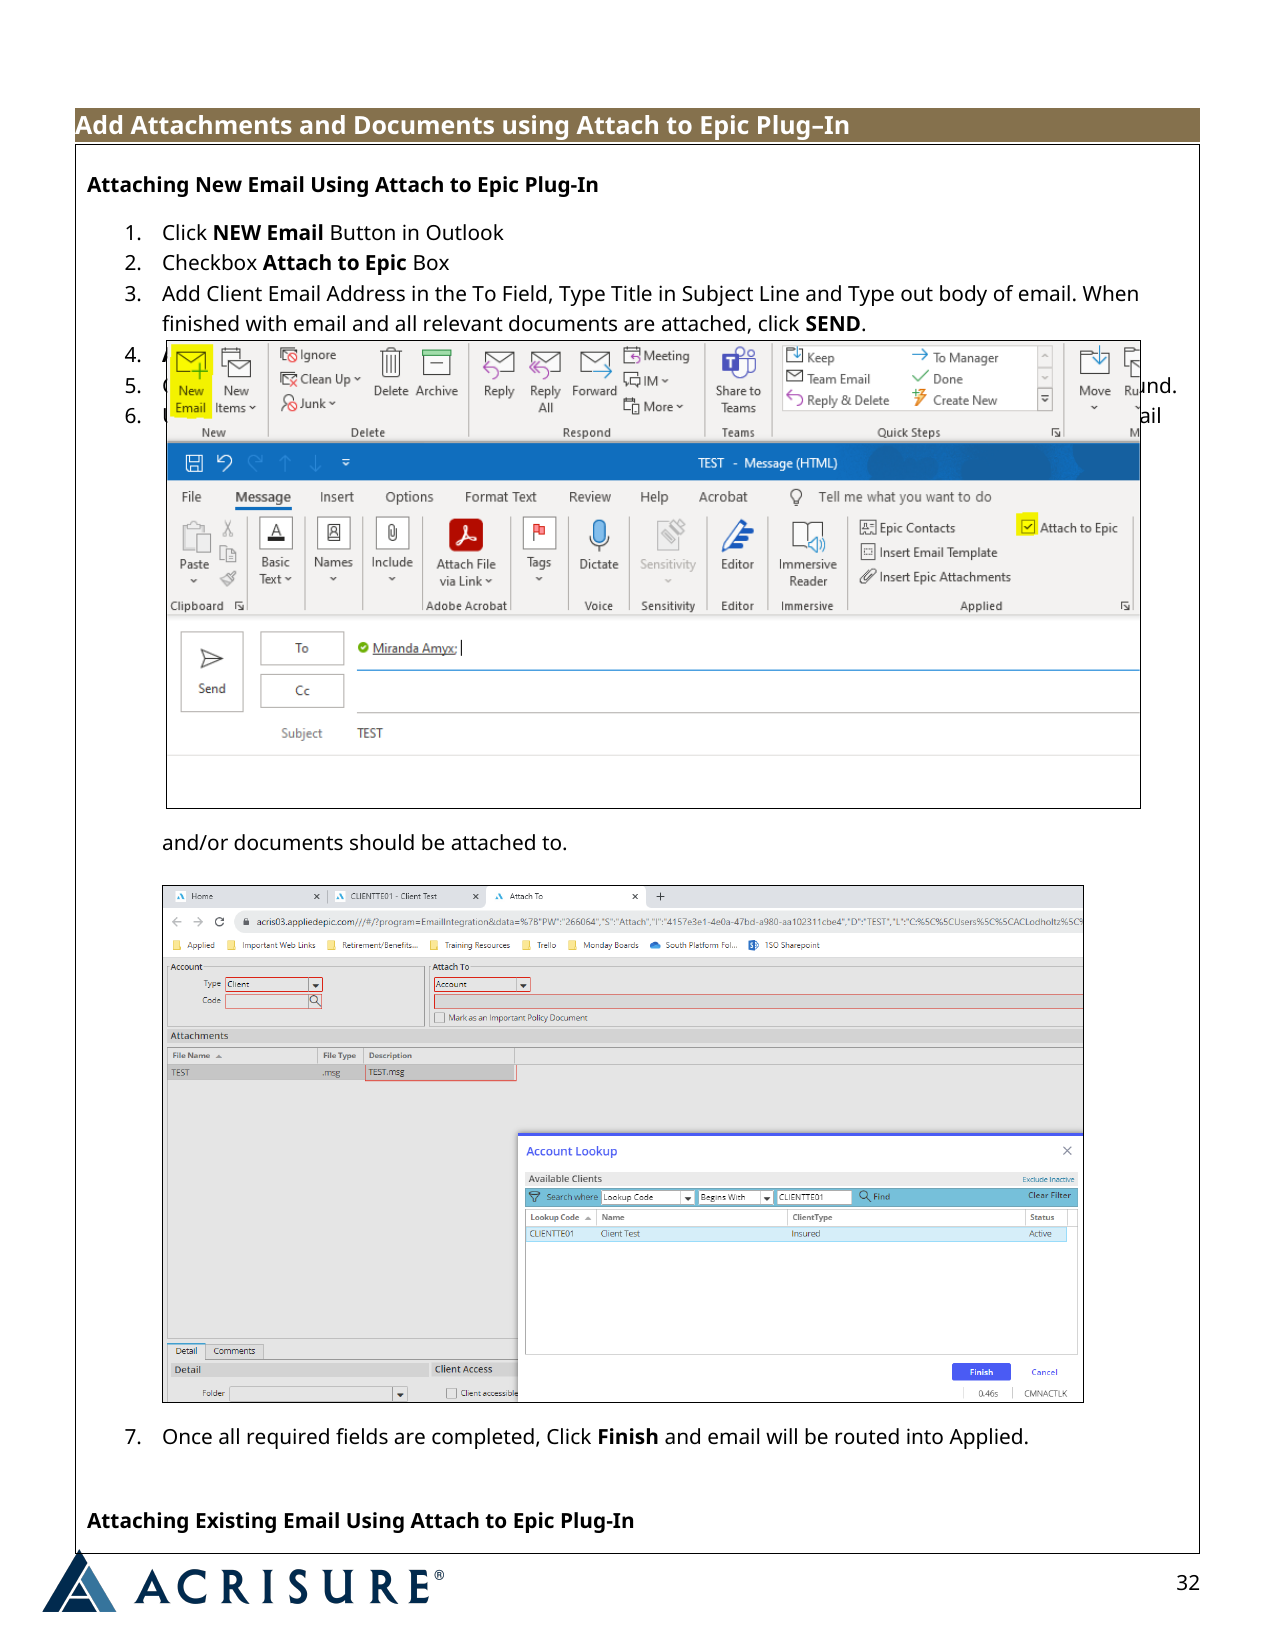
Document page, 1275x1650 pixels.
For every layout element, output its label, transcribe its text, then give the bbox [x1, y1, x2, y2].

picture [163, 886, 1083, 1402]
picture [167, 341, 1140, 808]
picture [42, 1549, 444, 1612]
text Add Attachments and Documents using Attach to Epic Plug–In [75, 108, 1200, 142]
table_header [76, 145, 1199, 1553]
